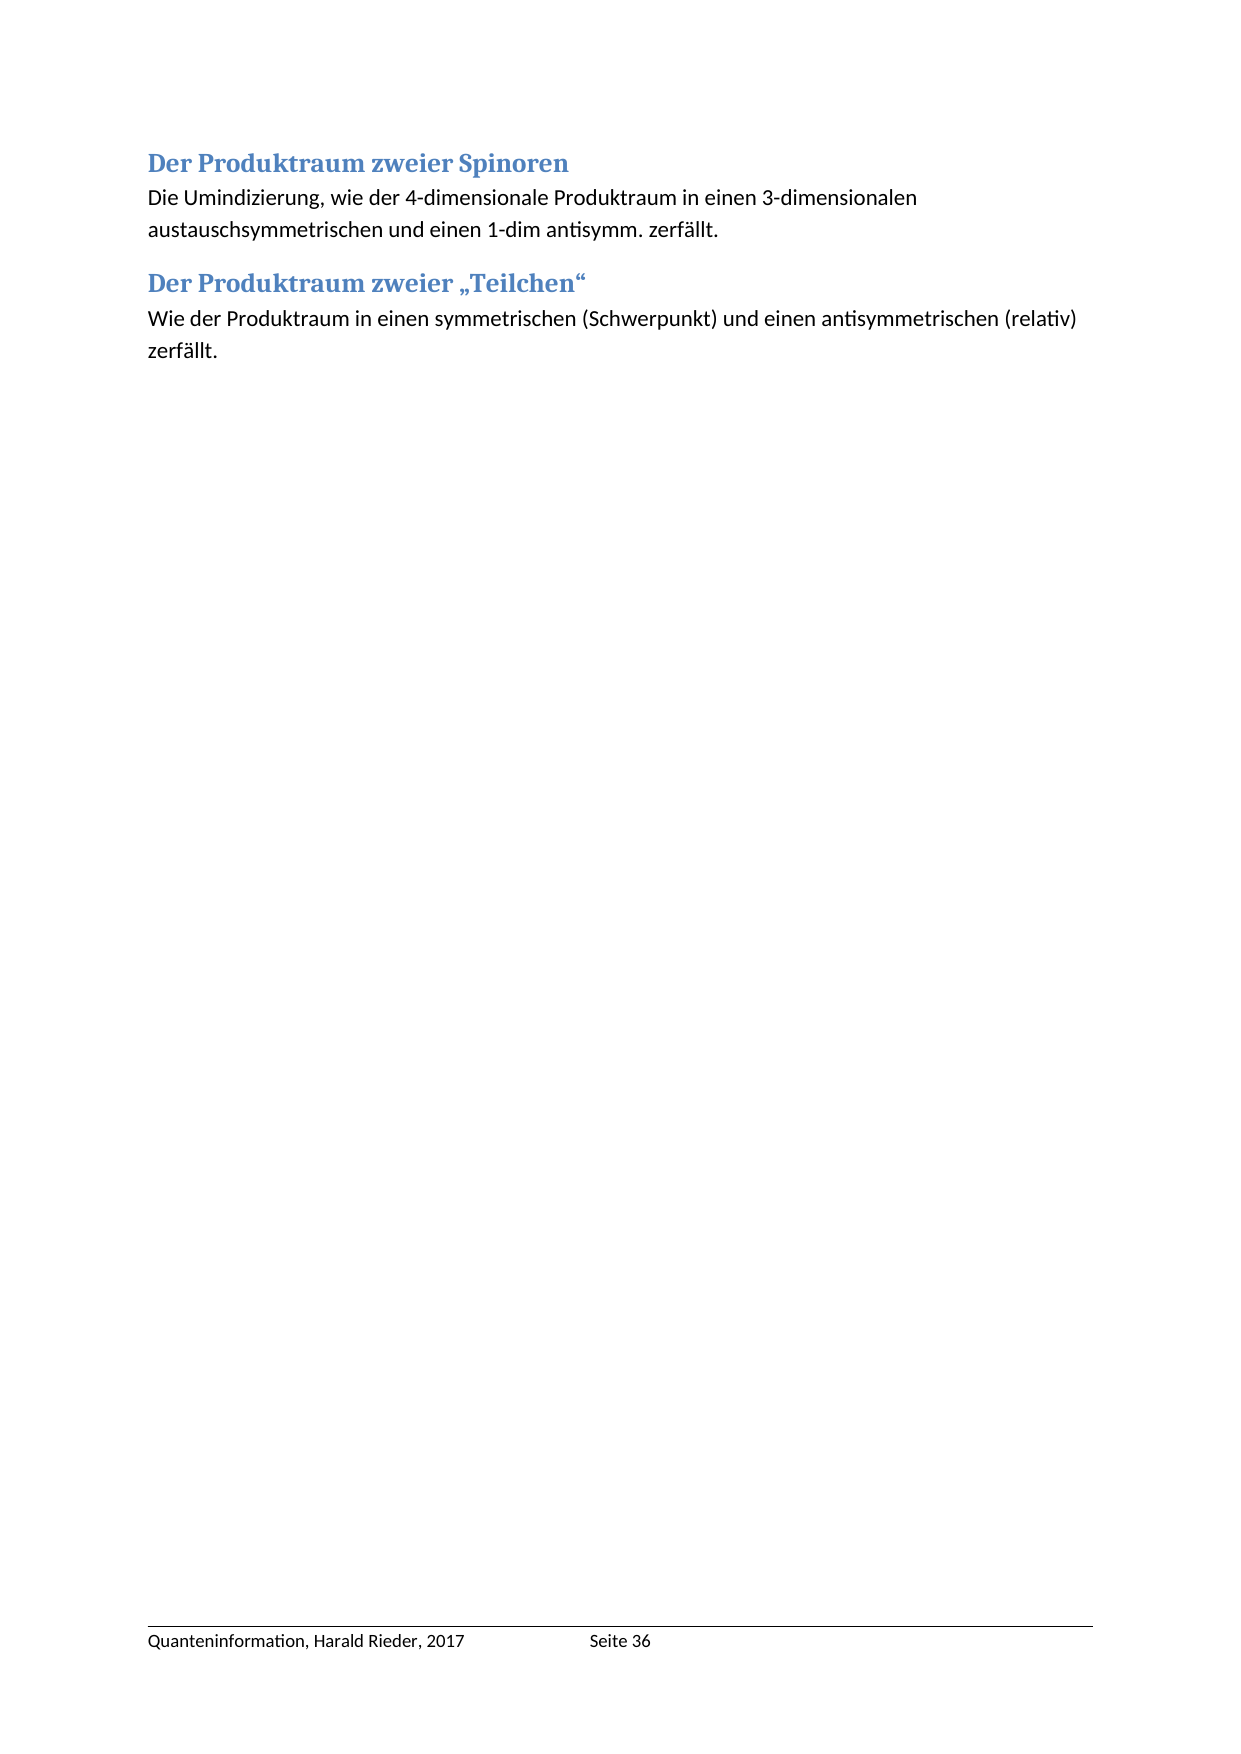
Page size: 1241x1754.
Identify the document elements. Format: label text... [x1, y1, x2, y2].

subtitle Der Produktraum zweier Spinoren [148, 148, 1093, 179]
text Die Umindizierung, wie der 4-dimensionale Produktraum in einen 3-dimensionalen austauschsymmetrischen und einen 1-dim antisymm. zerfällt. [148, 183, 1093, 243]
text Wie der Produktraum in einen symmetrischen (Schwerpunkt) und einen antisymmetrischen (relativ) zerfällt. [148, 304, 1093, 364]
subtitle Der Produktraum zweier „Teilchen“ [148, 268, 1093, 300]
